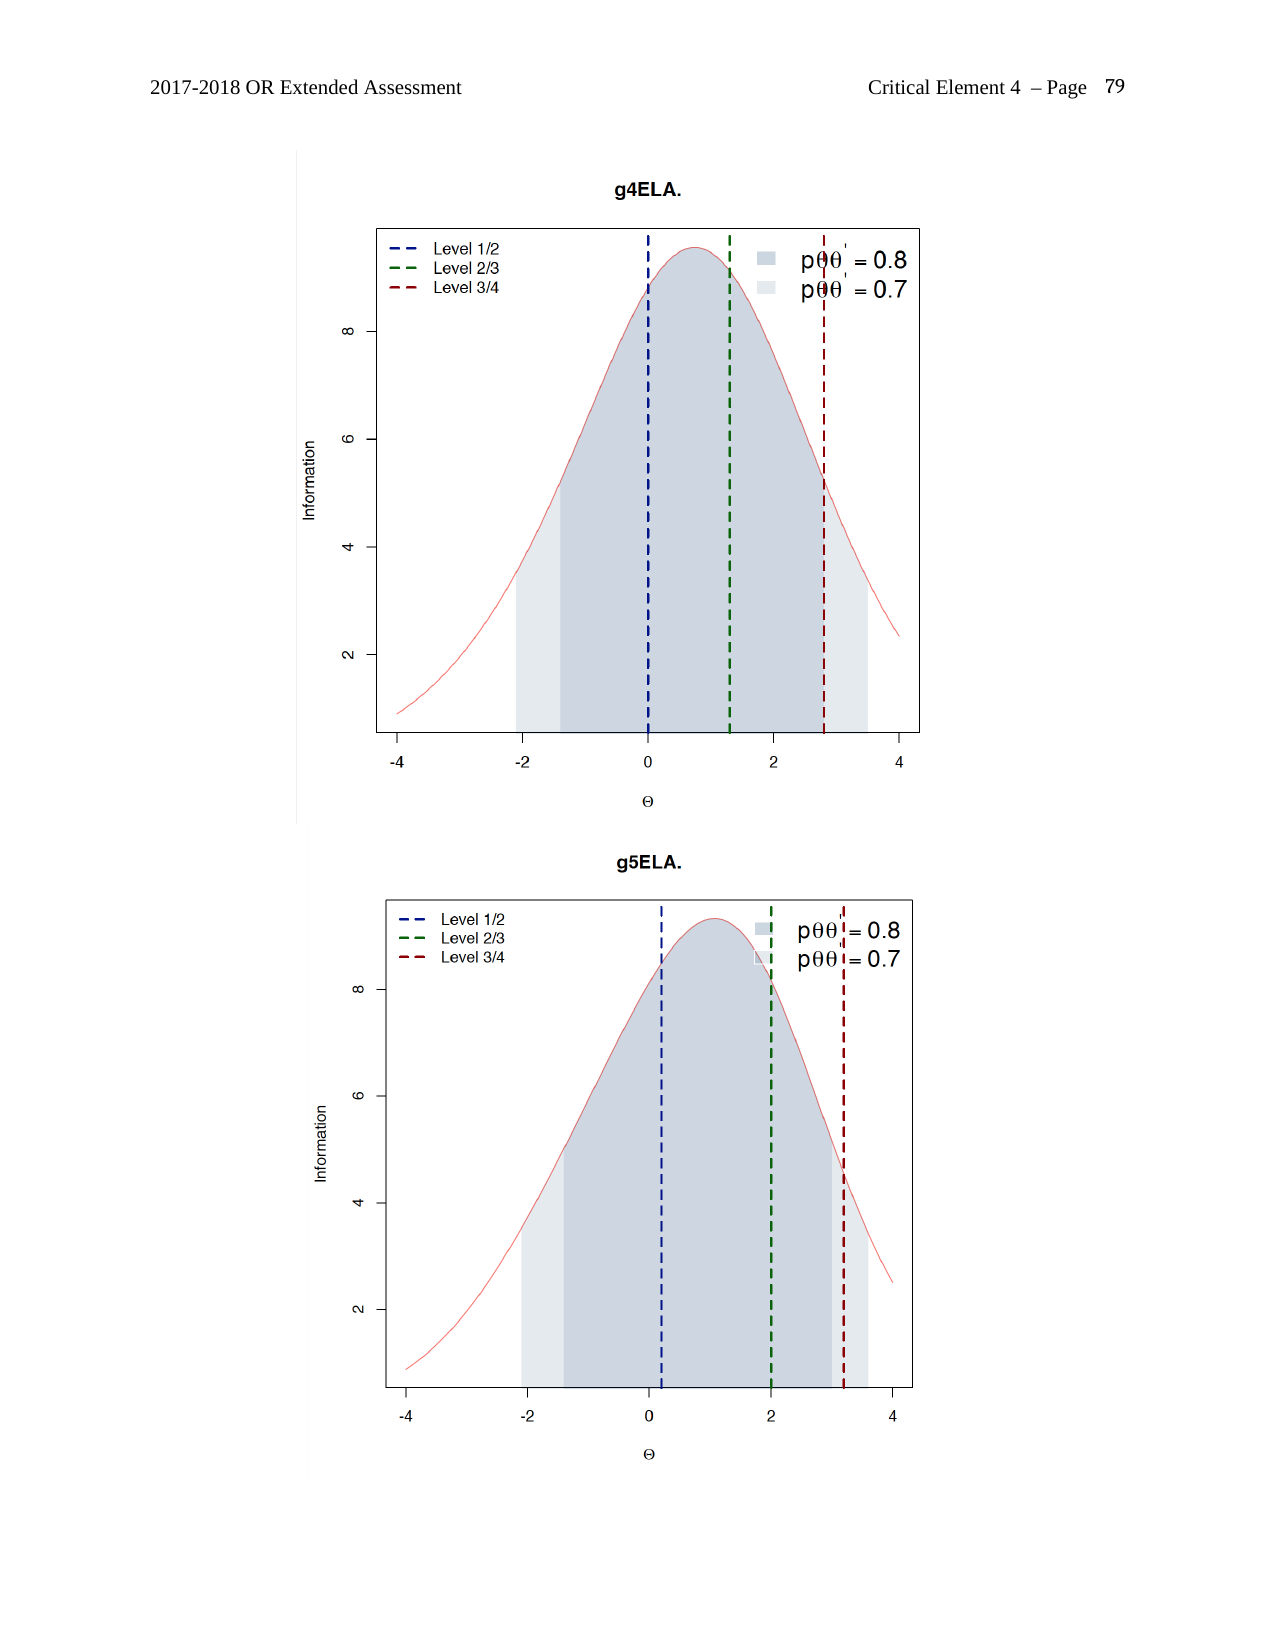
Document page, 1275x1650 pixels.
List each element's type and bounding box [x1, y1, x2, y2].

picture [296, 150, 979, 1476]
